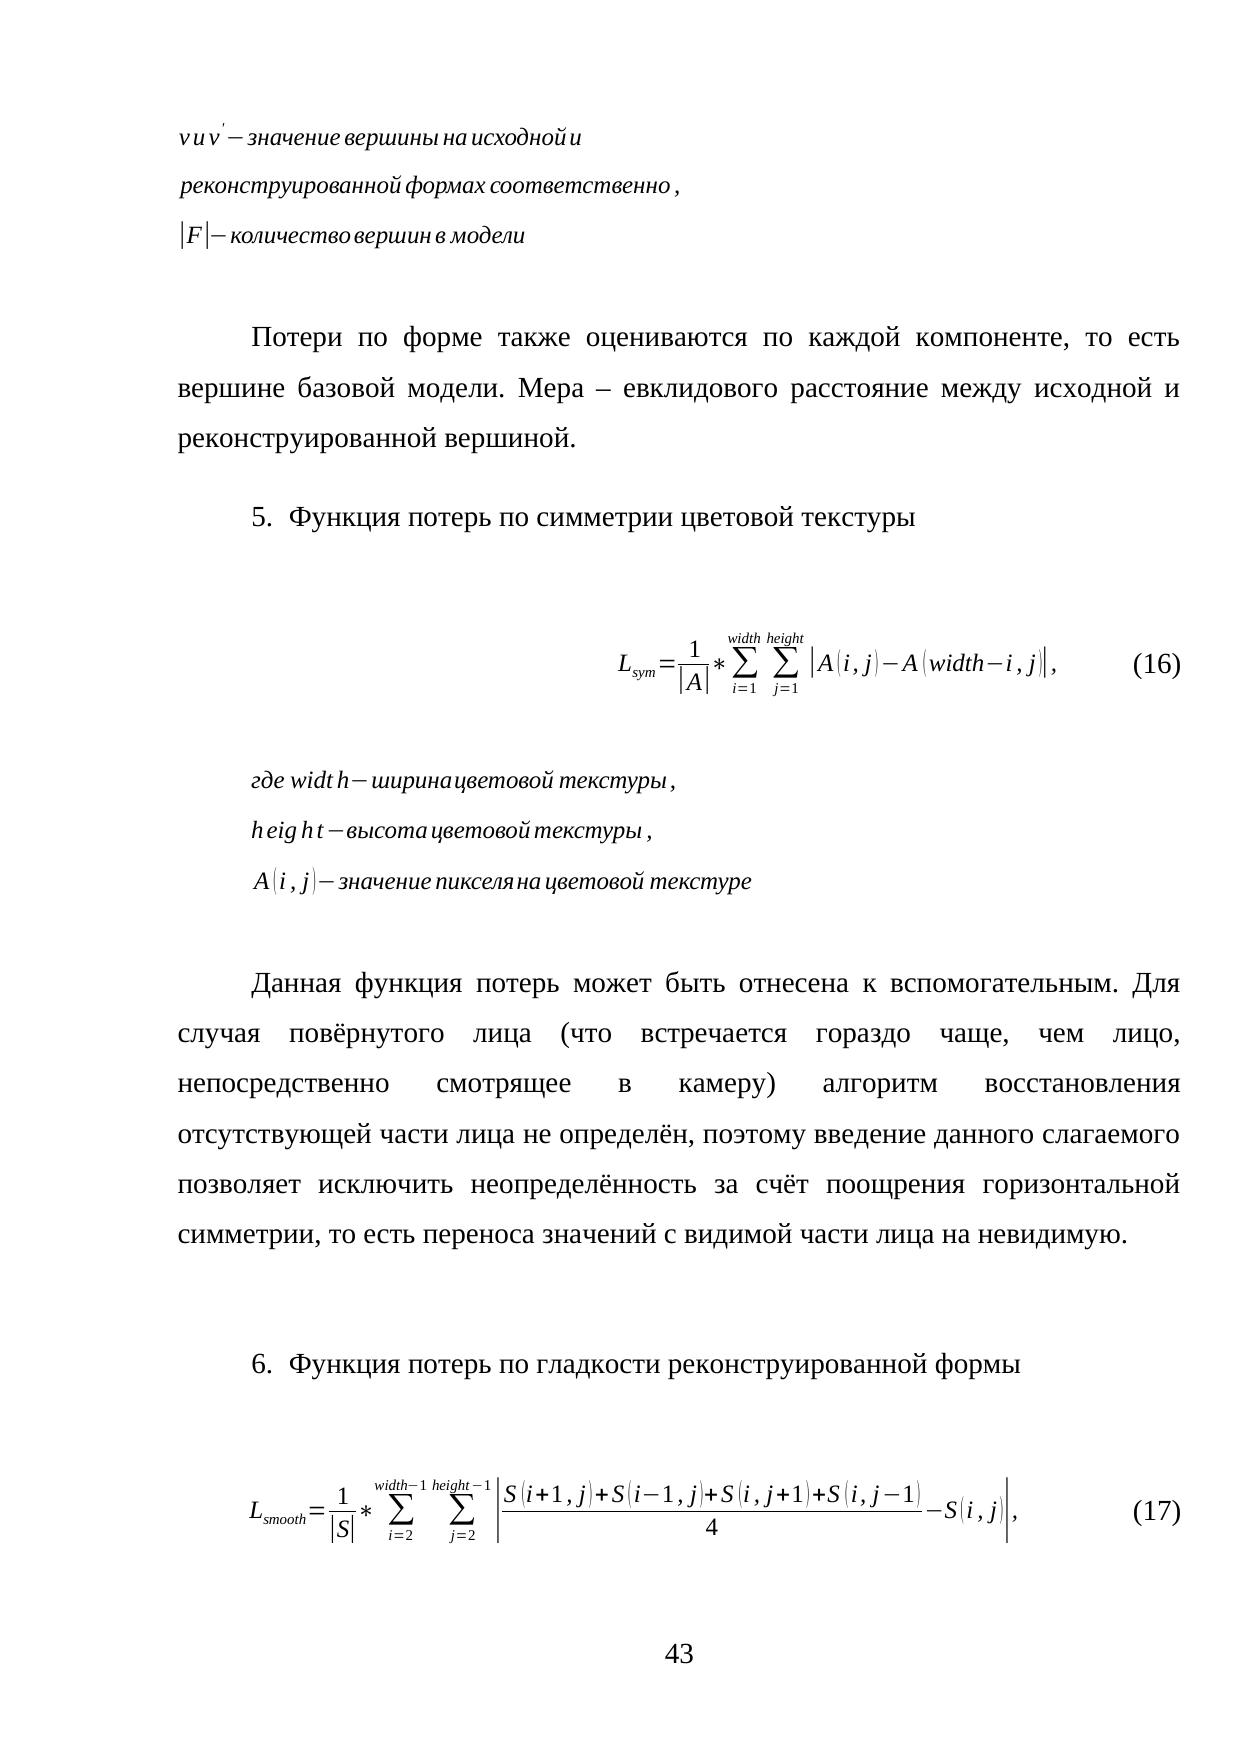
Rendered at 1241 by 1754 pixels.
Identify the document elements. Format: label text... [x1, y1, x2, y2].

text (16) [177, 629, 1181, 697]
text (17) [177, 1476, 1181, 1544]
text Данная функция потерь может быть отнесена к вспомогательным. Для случая повёрнутого лица (что встречается гораздо чаще, чем лицо, непосредственно смотрящее в камеру) алгоритм восстановления отсутствующей части лица не определён, поэтому введение данного слагаемого позволяет исключить неопределённость за счёт поощрения горизонтальной симметрии, то есть переноса значений с видимой части лица на невидимую. [177, 965, 1181, 1250]
text Потери по форме также оцениваются по каждой компоненте, то есть вершине базовой модели. Мера – евклидового расстояние между исходной и реконструированной вершиной. [177, 319, 1181, 453]
list Функция потерь по гладкости реконструированной формы [251, 1346, 1181, 1380]
list Функция потерь по симметрии цветовой текстуры [251, 499, 1181, 533]
